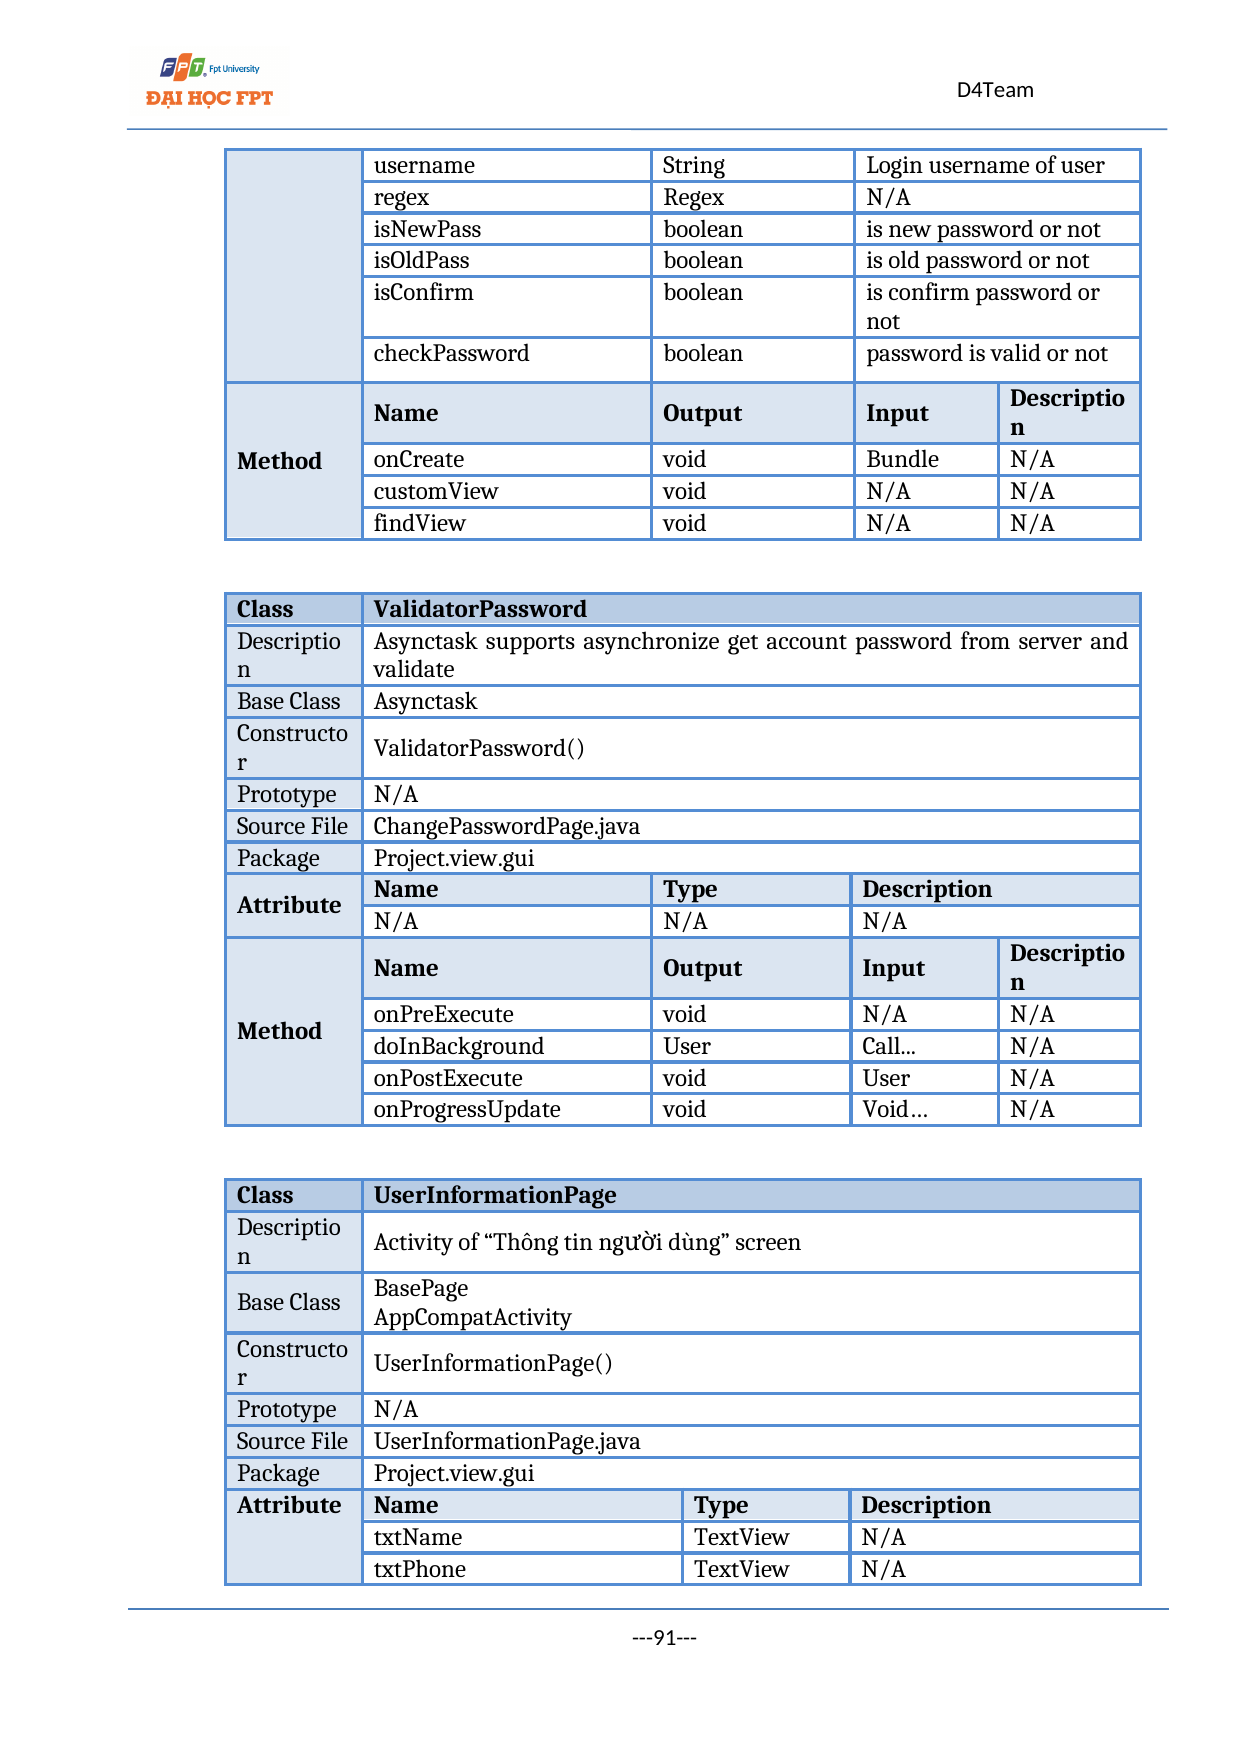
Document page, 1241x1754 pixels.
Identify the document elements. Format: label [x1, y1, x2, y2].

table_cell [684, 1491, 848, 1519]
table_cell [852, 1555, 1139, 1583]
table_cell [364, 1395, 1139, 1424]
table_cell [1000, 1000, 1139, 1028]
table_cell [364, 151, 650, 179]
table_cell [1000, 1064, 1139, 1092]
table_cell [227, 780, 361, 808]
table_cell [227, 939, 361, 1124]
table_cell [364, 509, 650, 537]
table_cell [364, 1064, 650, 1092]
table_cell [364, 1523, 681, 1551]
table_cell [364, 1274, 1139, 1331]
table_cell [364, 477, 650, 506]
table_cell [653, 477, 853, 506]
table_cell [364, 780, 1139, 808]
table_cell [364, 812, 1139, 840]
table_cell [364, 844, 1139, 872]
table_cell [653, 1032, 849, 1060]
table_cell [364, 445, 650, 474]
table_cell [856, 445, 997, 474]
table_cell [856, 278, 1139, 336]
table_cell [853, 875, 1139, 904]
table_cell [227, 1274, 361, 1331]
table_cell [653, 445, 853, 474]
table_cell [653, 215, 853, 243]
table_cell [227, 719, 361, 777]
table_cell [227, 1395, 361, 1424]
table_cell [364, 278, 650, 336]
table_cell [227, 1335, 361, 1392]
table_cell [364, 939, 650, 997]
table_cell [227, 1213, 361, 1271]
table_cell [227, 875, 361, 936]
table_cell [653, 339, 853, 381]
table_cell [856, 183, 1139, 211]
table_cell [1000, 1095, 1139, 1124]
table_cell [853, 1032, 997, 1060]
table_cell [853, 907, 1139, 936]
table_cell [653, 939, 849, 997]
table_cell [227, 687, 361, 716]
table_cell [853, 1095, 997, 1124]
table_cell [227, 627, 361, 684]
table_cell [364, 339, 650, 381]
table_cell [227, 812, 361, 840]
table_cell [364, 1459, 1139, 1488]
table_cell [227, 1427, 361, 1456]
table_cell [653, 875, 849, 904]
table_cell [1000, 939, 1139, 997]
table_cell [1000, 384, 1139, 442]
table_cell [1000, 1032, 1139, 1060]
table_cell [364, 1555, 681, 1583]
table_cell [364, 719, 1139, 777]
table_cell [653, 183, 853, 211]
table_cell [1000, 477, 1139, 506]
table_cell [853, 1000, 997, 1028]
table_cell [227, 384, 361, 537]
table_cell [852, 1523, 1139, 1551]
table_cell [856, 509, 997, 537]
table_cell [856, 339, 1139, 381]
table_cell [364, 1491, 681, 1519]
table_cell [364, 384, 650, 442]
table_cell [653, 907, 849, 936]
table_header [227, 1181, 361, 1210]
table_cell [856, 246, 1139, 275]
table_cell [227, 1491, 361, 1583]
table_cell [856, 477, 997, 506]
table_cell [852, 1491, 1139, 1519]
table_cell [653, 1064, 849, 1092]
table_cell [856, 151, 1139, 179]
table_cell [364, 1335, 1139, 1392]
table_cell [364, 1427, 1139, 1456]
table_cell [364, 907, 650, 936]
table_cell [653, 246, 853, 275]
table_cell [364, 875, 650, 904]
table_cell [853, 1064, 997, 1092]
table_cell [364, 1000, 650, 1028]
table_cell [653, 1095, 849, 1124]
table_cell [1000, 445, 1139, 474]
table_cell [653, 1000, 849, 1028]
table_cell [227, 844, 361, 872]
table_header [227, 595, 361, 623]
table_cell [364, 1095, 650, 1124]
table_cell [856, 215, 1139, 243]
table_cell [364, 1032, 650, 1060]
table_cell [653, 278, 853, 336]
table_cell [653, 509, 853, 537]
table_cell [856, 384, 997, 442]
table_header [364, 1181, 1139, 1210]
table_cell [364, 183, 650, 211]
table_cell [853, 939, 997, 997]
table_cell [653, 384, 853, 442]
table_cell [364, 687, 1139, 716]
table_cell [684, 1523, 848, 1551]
picture [129, 46, 290, 116]
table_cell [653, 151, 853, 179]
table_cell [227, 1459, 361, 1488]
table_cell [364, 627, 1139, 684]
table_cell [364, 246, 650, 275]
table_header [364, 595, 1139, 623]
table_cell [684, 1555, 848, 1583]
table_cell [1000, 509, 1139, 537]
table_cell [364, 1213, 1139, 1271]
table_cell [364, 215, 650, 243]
